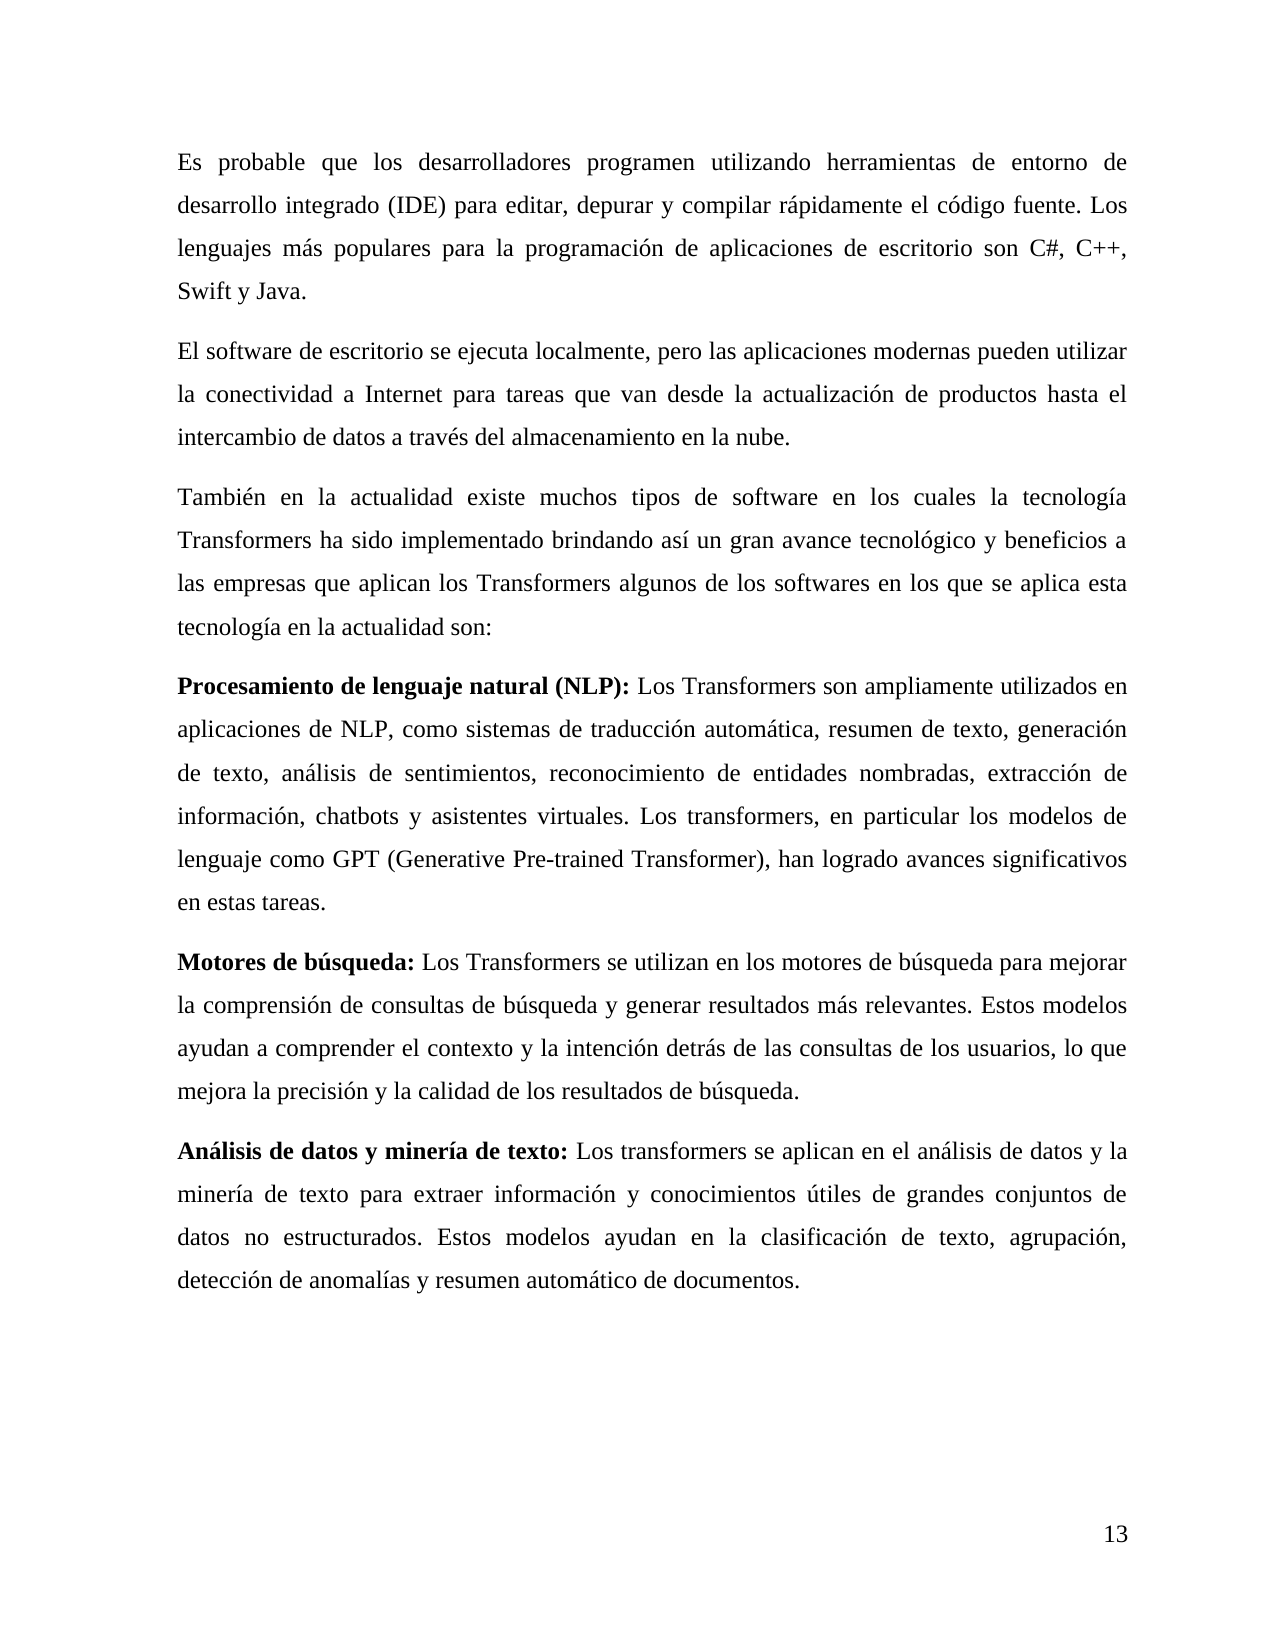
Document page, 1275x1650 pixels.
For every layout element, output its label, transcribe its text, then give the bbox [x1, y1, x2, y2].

text Motores de búsqueda: Los Transformers se utilizan en los motores de búsqueda para mejorar la comprensión de consultas de búsqueda y generar resultados más relevantes. Estos modelos ayudan a comprender el contexto y la intención detrás de las consultas de los usuarios, lo que mejora la precisión y la calidad de los resultados de búsqueda. [177, 947, 1128, 1105]
text El software de escritorio se ejecuta localmente, pero las aplicaciones modernas pueden utilizar la conectividad a Internet para tareas que van desde la actualización de productos hasta el intercambio de datos a través del almacenamiento en la nube. [177, 336, 1128, 451]
text Es probable que los desarrolladores programen utilizando herramientas de entorno de desarrollo integrado (IDE) para editar, depurar y compilar rápidamente el código fuente. Los lenguajes más populares para la programación de aplicaciones de escritorio son C#, C++, Swift y Java. [177, 147, 1128, 305]
text Análisis de datos y minería de texto: Los transformers se aplican en el análisis de datos y la minería de texto para extraer información y conocimientos útiles de grandes conjuntos de datos no estructurados. Estos modelos ayudan en la clasificación de texto, agrupación, detección de anomalías y resumen automático de documentos. [177, 1136, 1128, 1294]
text También en la actualidad existe muchos tipos de software en los cuales la tecnología Transformers ha sido implementado brindando así un gran avance tecnológico y beneficios a las empresas que aplican los Transformers algunos de los softwares en los que se aplica esta tecnología en la actualidad son: [177, 482, 1128, 640]
text Procesamiento de lenguaje natural (NLP): Los Transformers son ampliamente utilizados en aplicaciones de NLP, como sistemas de traducción automática, resumen de texto, generación de texto, análisis de sentimientos, reconocimiento de entidades nombradas, extracción de información, chatbots y asistentes virtuales. Los transformers, en particular los modelos de lenguaje como GPT (Generative Pre-trained Transformer), han logrado avances significativos en estas tareas. [177, 671, 1128, 916]
